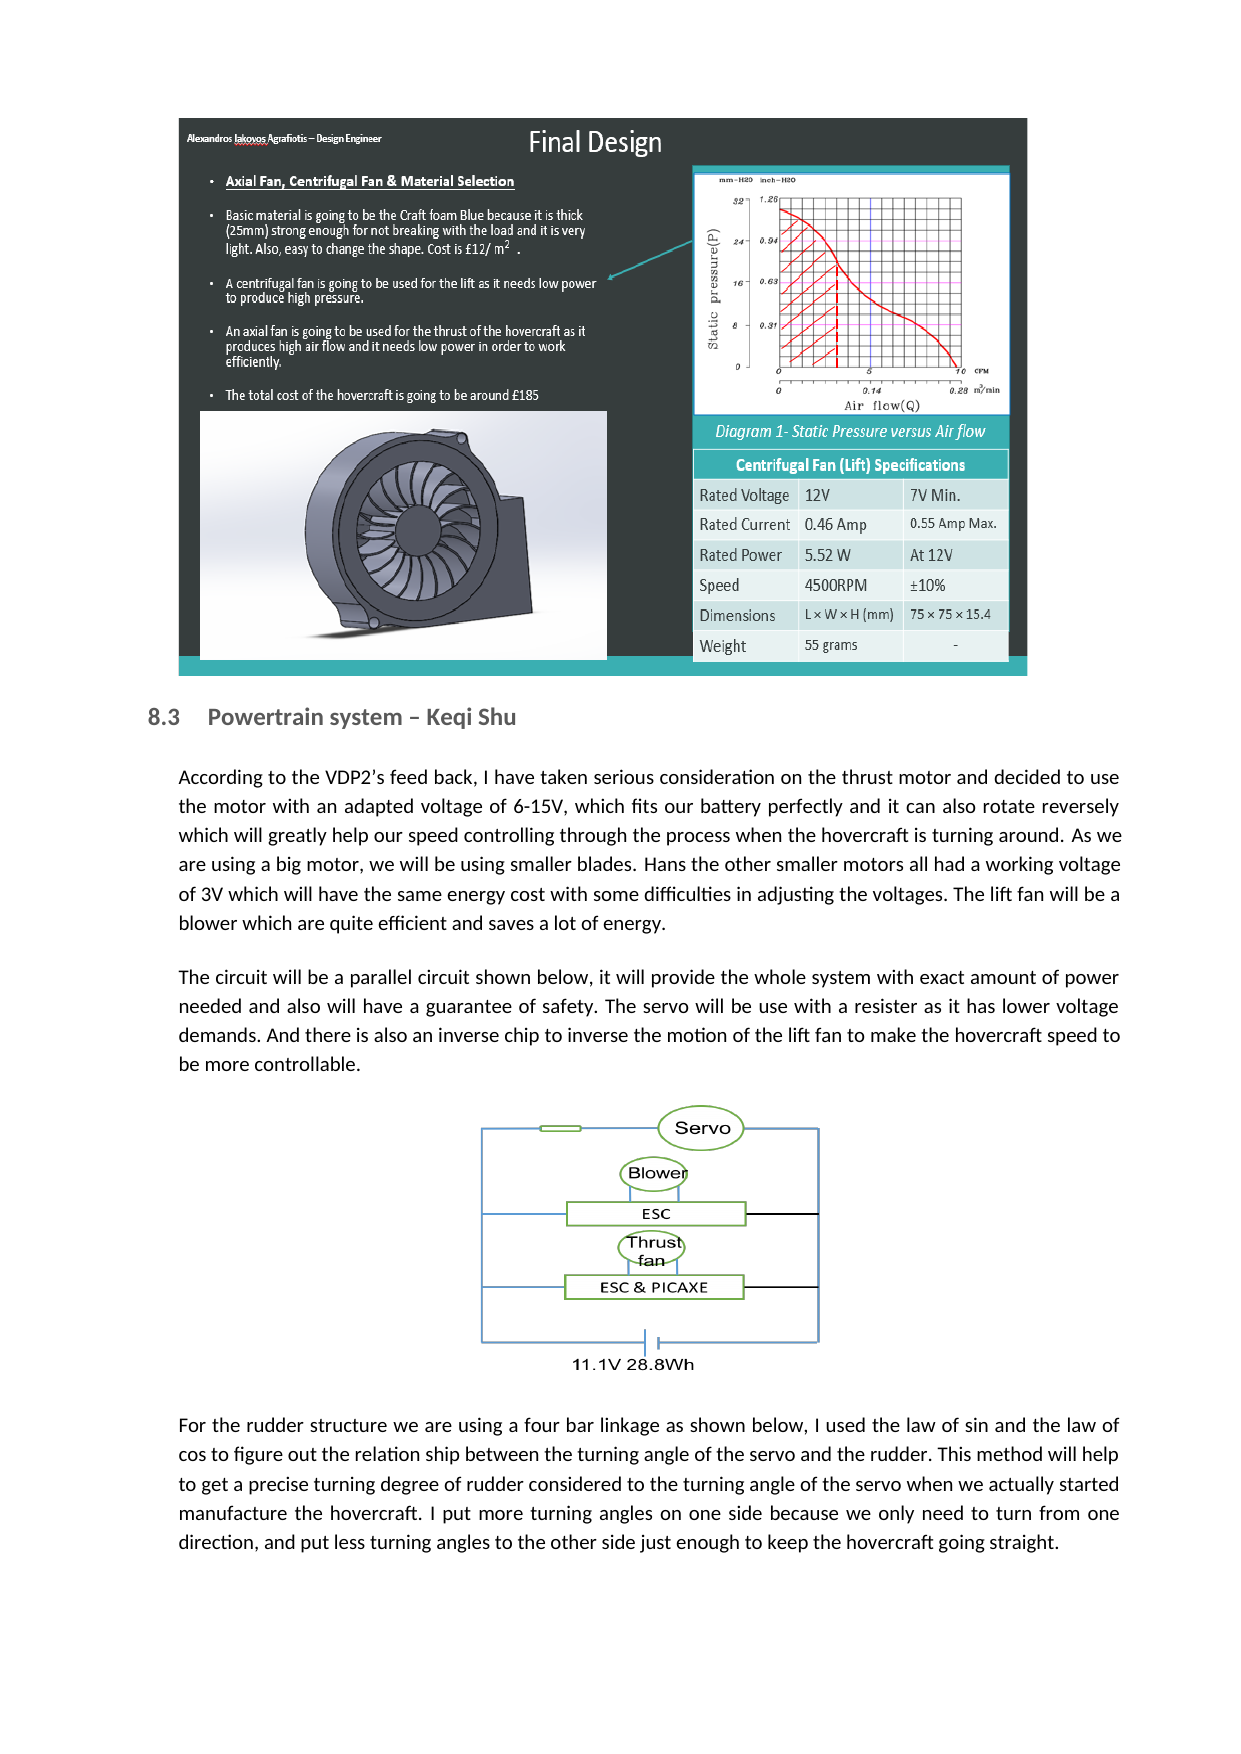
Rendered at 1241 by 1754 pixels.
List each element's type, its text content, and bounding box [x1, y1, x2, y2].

picture [178, 118, 1028, 676]
picture [480, 1105, 820, 1383]
text For the rudder structure we are using a four bar linkage as shown below, I used the law of sin and the law of cos to figure out the relation ship between the turning angle of the servo and the rudder. This method will help to get a precise turning degree of rudder considered to the turning angle of the servo when we actually started manufacture the hovercraft. I put more turning angles on one side because we only need to turn from one direction, and put less turning angles to the other side just enough to keep the hovercraft going straight. [178, 1412, 1122, 1554]
text According to the VDP2’s feed back, I have taken serious consideration on the thrust motor and decided to use the motor with an adapted voltage of 6-15V, which fits our battery perfectly and it can also rotate reversely which will greatly help our speed controlling through the process when the hovercraft is turning around. As we are using a big motor, we will be using smaller blades. Hans the other smaller motors all had a working voltage of 3V which will have the same energy cost with some difficulties in adjusting the voltages. The lift fan will be a blower which are quite efficient and saves a lot of energy. [178, 764, 1122, 935]
text The circuit will be a parallel circuit shown below, it will provide the whole system with exact amount of power needed and also will have a guarantee of safety. The servo will be use with a resister as it has lower voltage demands. And there is also an inverse chip to inverse the motion of the lift fan to make the hovercraft speed to be more controllable. [178, 964, 1122, 1077]
subtitle Powertrain system – Keqi Shu [148, 701, 1122, 731]
